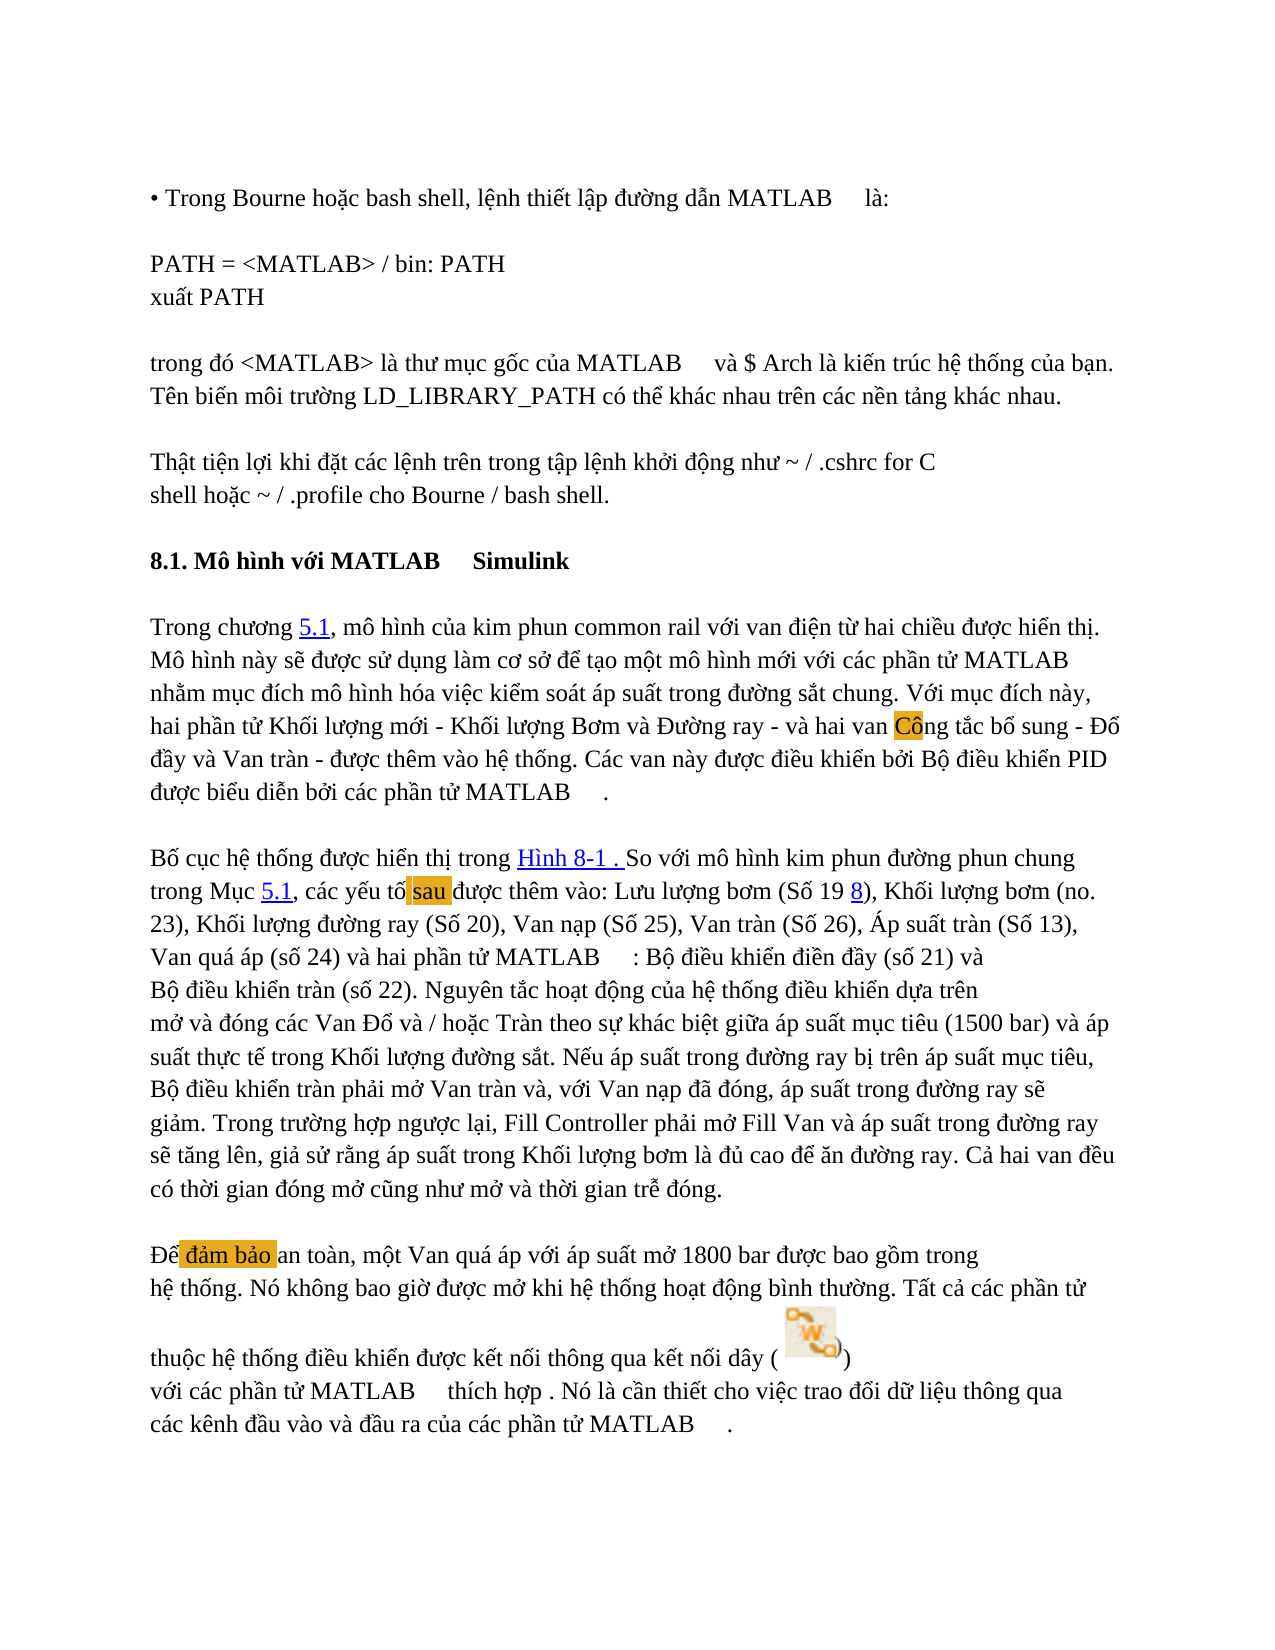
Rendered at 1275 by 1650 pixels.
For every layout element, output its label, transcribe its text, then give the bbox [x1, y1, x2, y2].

text được biểu diễn bởi các phần tử MATLAB  . [150, 777, 1125, 806]
text Mô hình này sẽ được sử dụng làm cơ sở để tạo một mô hình mới với các phần tử MATLAB  [150, 645, 1125, 674]
text Trong chương 5.1, mô hình của kim phun common rail với van điện từ hai chiều được hiển thị. [150, 612, 1125, 641]
text 8.1. Mô hình với MATLAB  Simulink [150, 546, 1125, 575]
text Để đảm bảo an toàn, một Van quá áp với áp suất mở 1800 bar được bao gồm trong [277, 1240, 1125, 1268]
text Thật tiện lợi khi đặt các lệnh trên trong tập lệnh khởi động như ~ / .cshrc for C [150, 447, 1125, 476]
text PATH = <MATLAB> / bin: PATH [150, 249, 1125, 278]
text với các phần tử MATLAB  thích hợp . Nó là cần thiết cho việc trao đổi dữ liệu thông qua [150, 1376, 1125, 1405]
text nhằm mục đích mô hình hóa việc kiểm soát áp suất trong đường sắt chung. Với mục đích này, hai phần tử Khối lượng mới - Khối lượng Bơm và Đường ray - và hai van Công tắc bổ sung - Đổ đầy và Van tràn - được thêm vào hệ thống. Các van này được điều khiển bởi Bộ điều khiển PID [150, 678, 1125, 773]
text Bố cục hệ thống được hiển thị trong Hình 8-1 . So với mô hình kim phun đường phun chung trong Mục 5.1, các yếu tố sau được thêm vào: Lưu lượng bơm (Số 19 8), Khối lượng bơm (no. 23), Khối lượng đường ray (Số 20), Van nạp (Số 25), Van tràn (Số 26), Áp suất tràn (Số 13), [150, 843, 1125, 938]
text mở và đóng các Van Đổ và / hoặc Tràn theo sự khác biệt giữa áp suất mục tiêu (1500 bar) và áp suất thực tế trong Khối lượng đường sắt. Nếu áp suất trong đường ray bị trên áp suất mục tiêu, Bộ điều khiển tràn phải mở Van tràn và, với Van nạp đã đóng, áp suất trong đường ray sẽ giảm. Trong trường hợp ngược lại, Fill Controller phải mở Fill Van và áp suất trong đường ray sẽ tăng lên, giả sử rằng áp suất trong Khối lượng bơm là đủ cao để ăn đường ray. Cả hai van đều có thời gian đóng mở cũng như mở và thời gian trễ đóng. [150, 1008, 1125, 1202]
text các kênh đầu vào và đầu ra của các phần tử MATLAB  . [150, 1409, 1125, 1438]
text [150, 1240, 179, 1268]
text xuất PATH [150, 282, 1125, 311]
text • Trong Bourne hoặc bash shell, lệnh thiết lập đường dẫn MATLAB  là: [150, 183, 1125, 212]
text Van quá áp (số 24) và hai phần tử MATLAB  : Bộ điều khiển điền đầy (số 21) và [150, 942, 1125, 971]
picture [785, 1305, 843, 1367]
text Bộ điều khiển tràn (số 22). Nguyên tắc hoạt động của hệ thống điều khiển dựa trên [150, 976, 1125, 1004]
text shell hoặc ~ / .profile cho Bourne / bash shell. [150, 480, 1125, 509]
text trong đó <MATLAB> là thư mục gốc của MATLAB  và $ Arch là kiến ​​trúc hệ thống của bạn. Tên biến môi trường LD_LIBRARY_PATH có thể khác nhau trên các nền tảng khác nhau. [150, 348, 1125, 410]
text hệ thống. Nó không bao giờ được mở khi hệ thống hoạt động bình thường. Tất cả các phần tử thuộc hệ thống điều khiển được kết nối thông qua kết nối dây ( ) [150, 1273, 1125, 1372]
